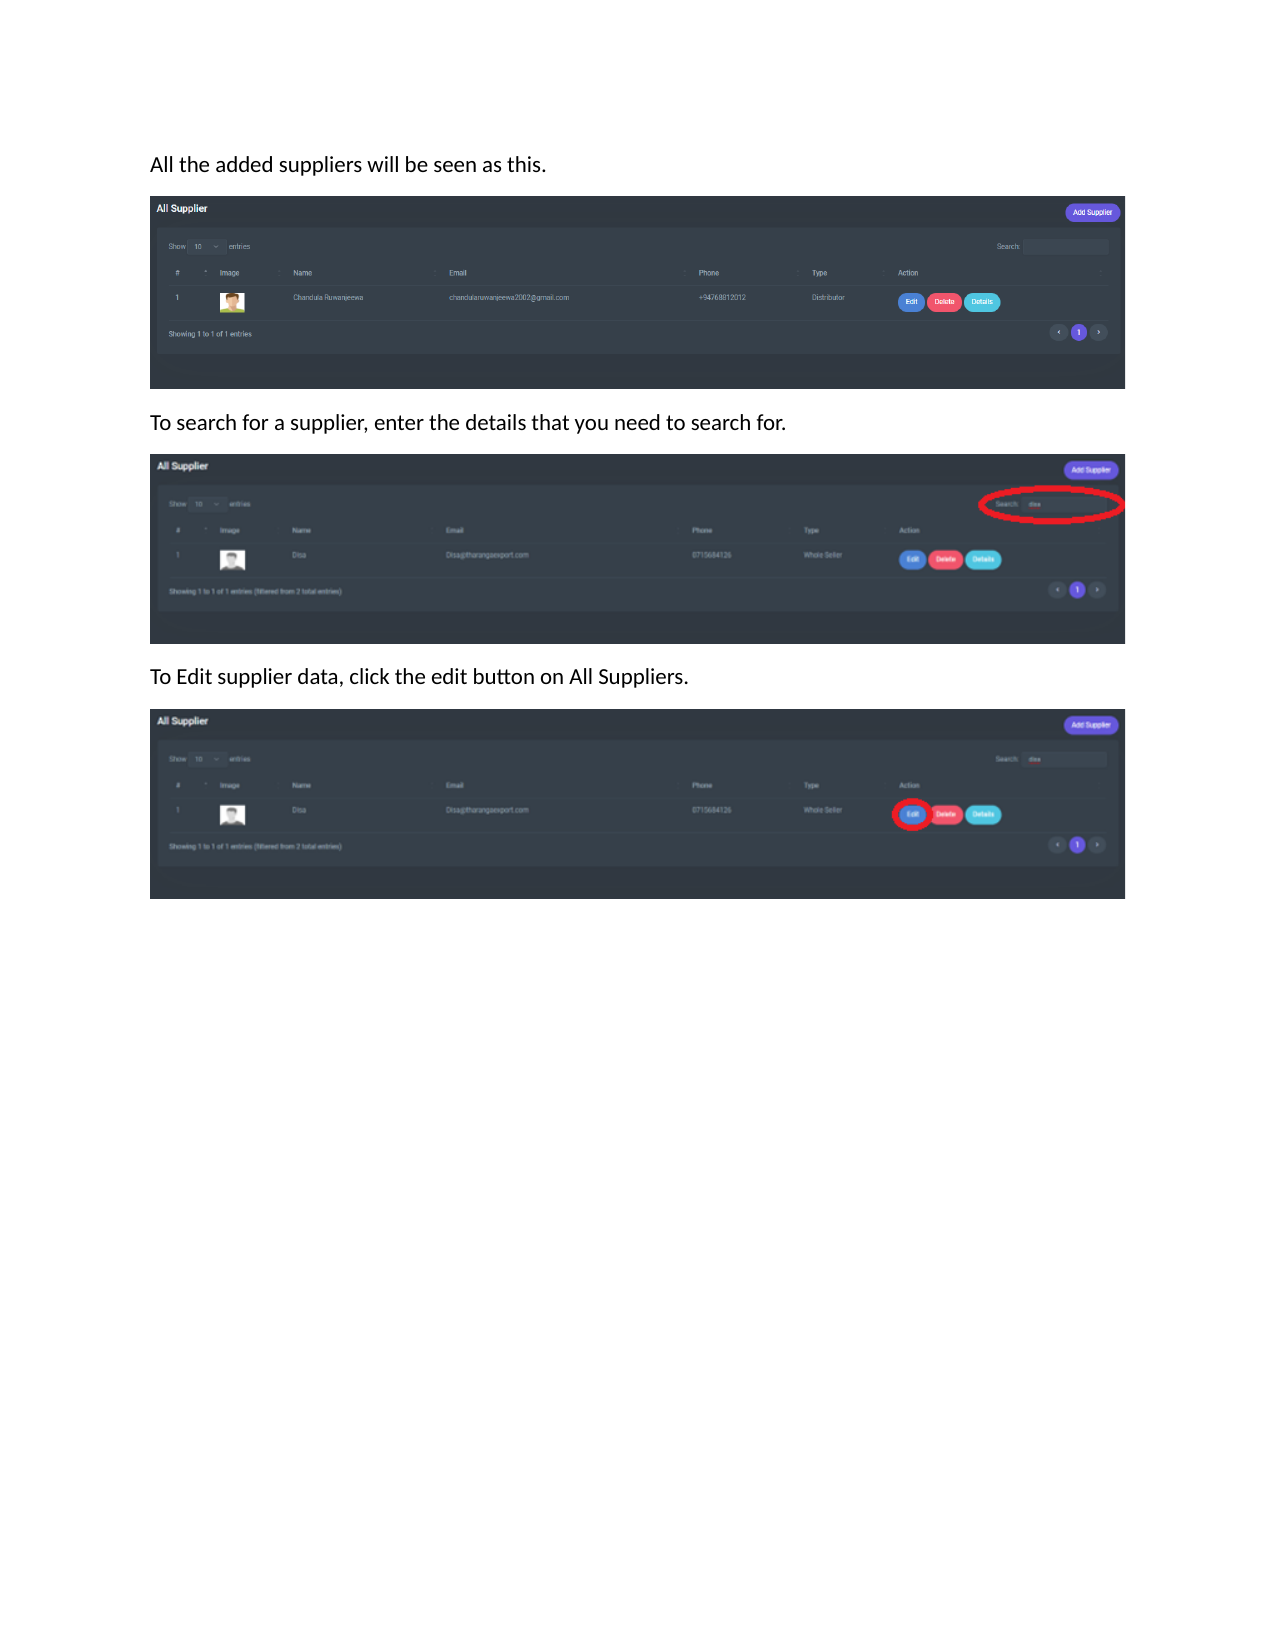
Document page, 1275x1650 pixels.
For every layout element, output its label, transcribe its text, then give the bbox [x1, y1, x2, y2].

text All the added suppliers will be seen as this. [150, 150, 1125, 178]
picture [150, 196, 1125, 389]
picture [150, 709, 1125, 899]
text To Edit supplier data, click the edit button on All Suppliers. [150, 662, 1125, 690]
picture [150, 454, 1125, 644]
text To search for a supplier, enter the details that you need to search for. [150, 408, 1125, 436]
